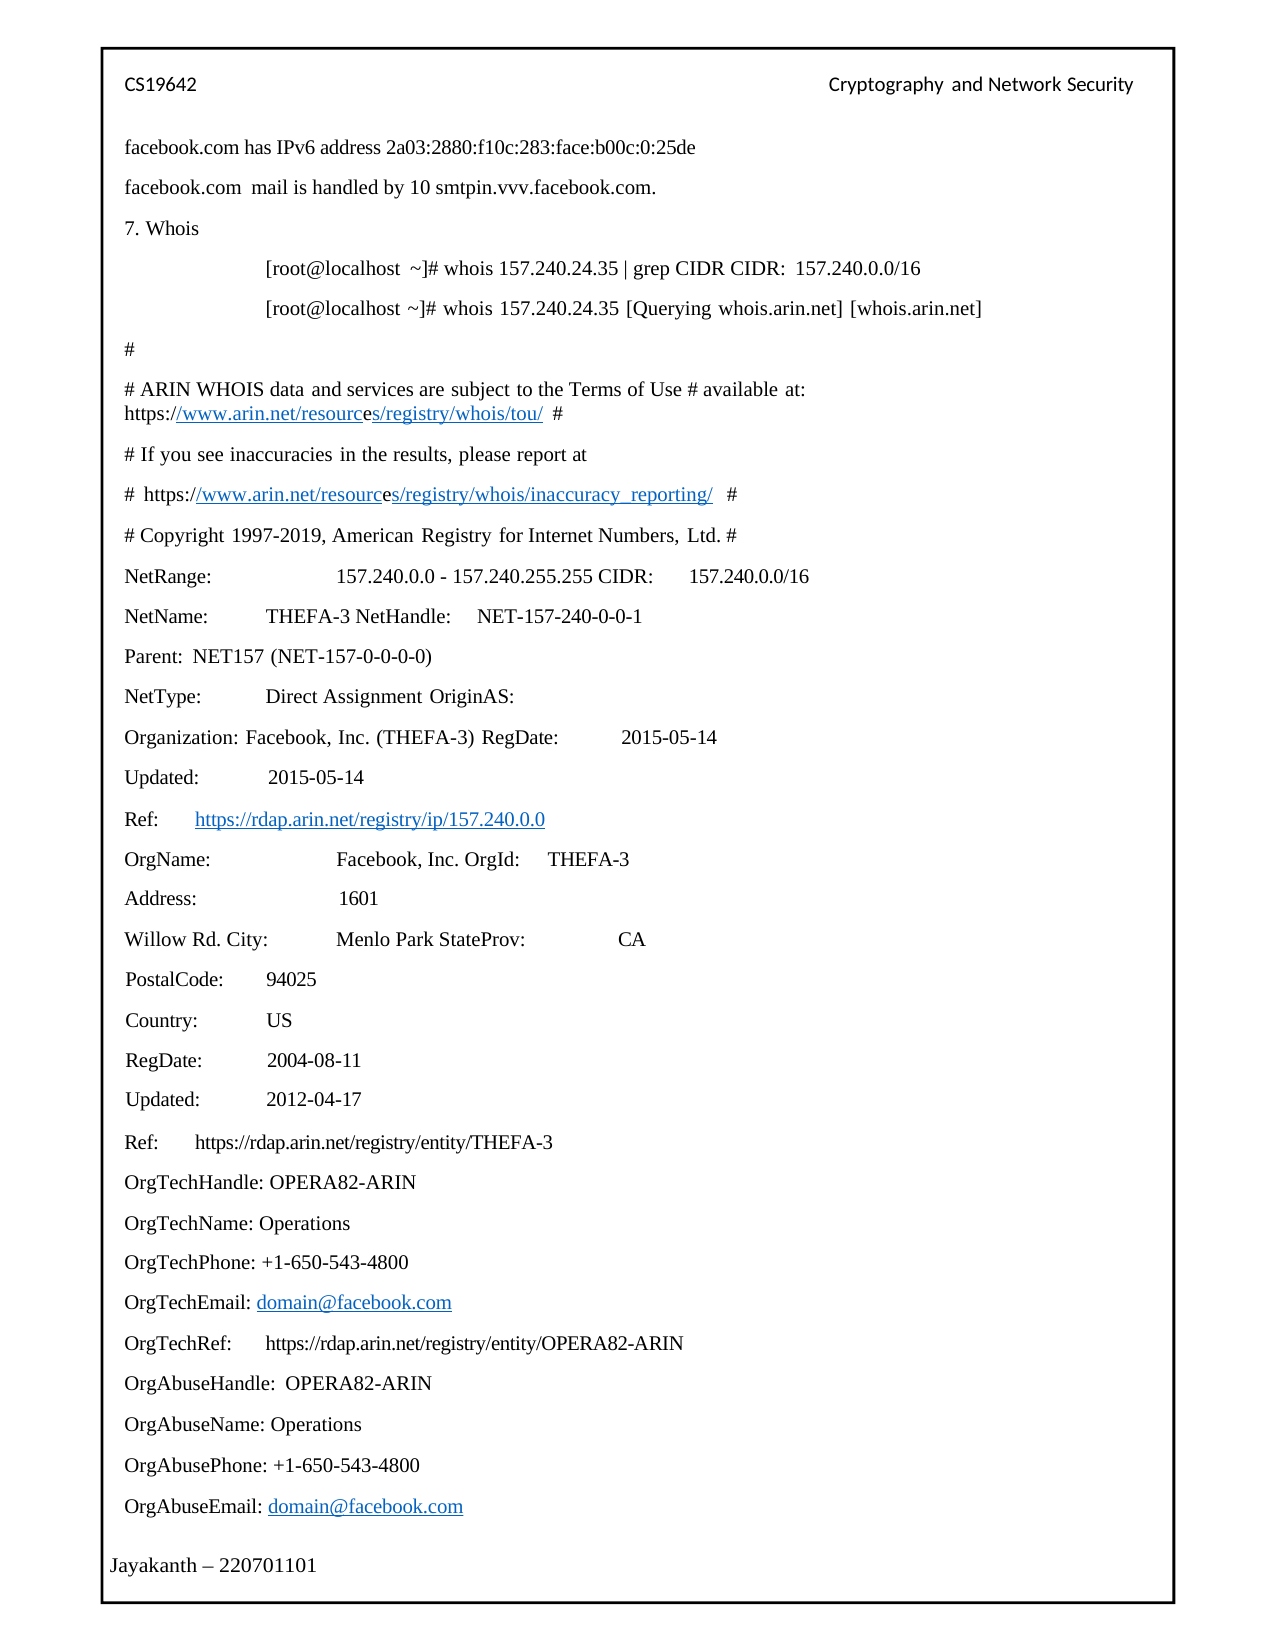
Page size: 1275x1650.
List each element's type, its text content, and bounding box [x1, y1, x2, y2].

text # [124, 337, 1162, 361]
text Parent: NET157 (NET-157-0-0-0-0) [124, 644, 1162, 668]
text OrgTechName: Operations OrgTechPhone: +1-650-543-4800 OrgTechEmail: domain@facebook.com [124, 1211, 480, 1314]
text Address: 1601 [124, 886, 1162, 910]
text Ref: https://rdap.arin.net/registry/ip/157.240.0.0 OrgName: Facebook, Inc. OrgId: THEFA-3 [124, 807, 630, 871]
text Updated: 2015-05-14 [124, 765, 1162, 789]
text Country: US [125, 1008, 1162, 1032]
text Willow Rd. City: Menlo Park StateProv: CA PostalCode: 94025 [124, 927, 646, 991]
text Organization: Facebook, Inc. (THEFA-3) RegDate: 2015-05-14 [124, 725, 1162, 749]
text Updated: 2012-04-17 [125, 1086, 1162, 1111]
text OrgTechRef: https://rdap.arin.net/registry/entity/OPERA82-ARIN OrgAbuseHandle: OPERA82-ARIN [124, 1331, 689, 1395]
text facebook.com has IPv6 address 2a03:2880:f10c:283:face:b00c:0:25de facebook.com mail is handled by 10 smtpin.vvv.facebook.com. [124, 135, 717, 199]
text NetType: Direct Assignment OriginAS: [124, 684, 1162, 708]
text Ref: https://rdap.arin.net/registry/entity/THEFA-3 OrgTechHandle: OPERA82-ARIN [124, 1130, 558, 1194]
list Whois [124, 216, 1162, 240]
text # If you see inaccuracies in the results, please report at [124, 442, 1162, 466]
text NetRange: 157.240.0.0 - 157.240.255.255 CIDR: 157.240.0.0/16 NetName: THEFA-3 NetHandle: NET-157-240-0-0-1 [124, 564, 810, 628]
text # https://www.arin.net/resources/registry/whois/inaccuracy_reporting/ # # Copyright 1997-2019, American Registry for Internet Numbers, Ltd. # [124, 482, 745, 547]
text RegDate: 2004-08-11 [125, 1048, 1162, 1072]
text [root@localhost ~]# whois 157.240.24.35 | grep CIDR CIDR: 157.240.0.0/16 [root@localhost ~]# whois 157.240.24.35 [Querying whois.arin.net] [whois.arin.net] [265, 256, 1024, 320]
text OrgAbuseName: Operations OrgAbusePhone: +1-650-543-4800 OrgAbuseEmail: domain@facebook.com [124, 1412, 480, 1518]
text # ARIN WHOIS data and services are subject to the Terms of Use # available at: https://www.arin.net/resources/registry/whois/tou/ # [124, 377, 1024, 425]
